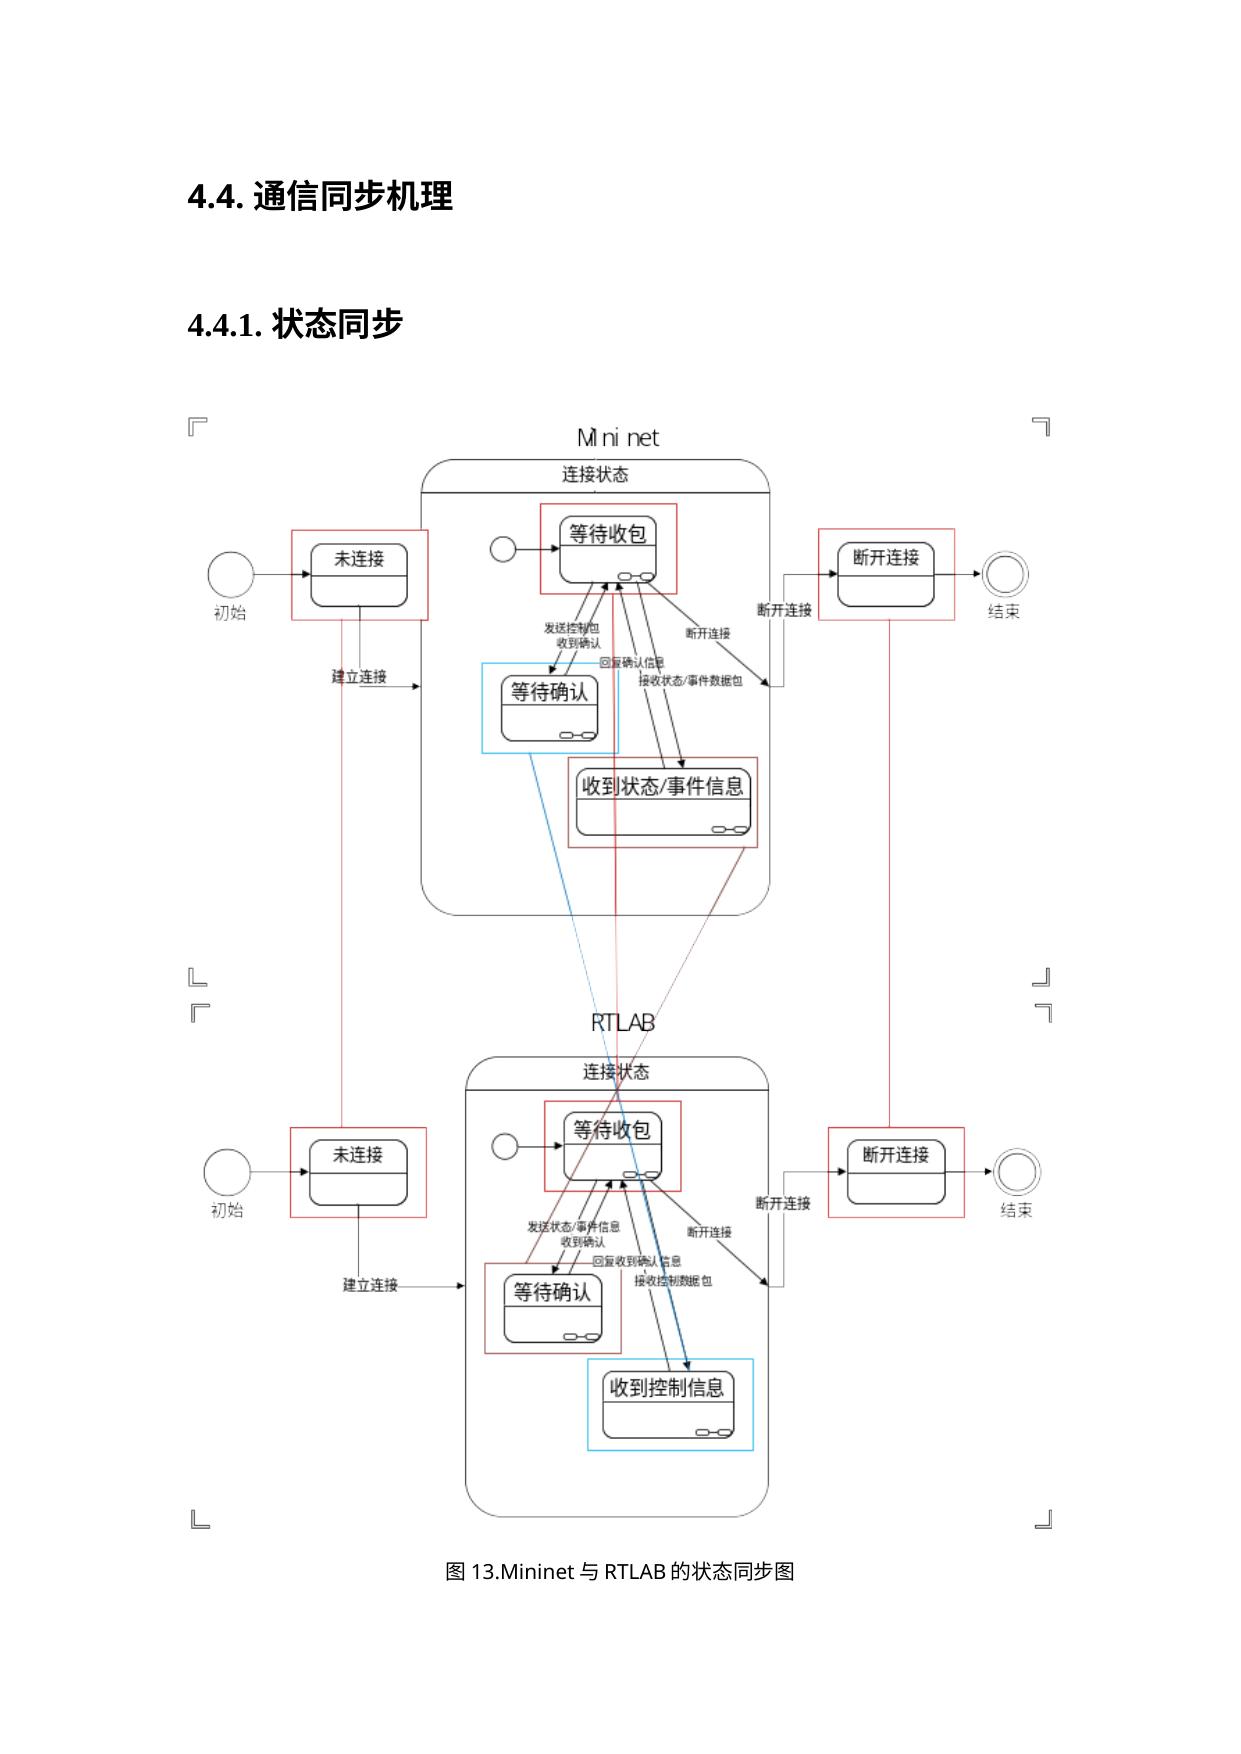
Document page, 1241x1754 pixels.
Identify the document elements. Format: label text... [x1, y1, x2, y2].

text 图 13.Mininet与RTLAB的状态同步图 [187, 1554, 1053, 1587]
subtitle 4.4. 通信同步机理 [187, 162, 1053, 227]
subtitle 4.4.1. 状态同步 [187, 289, 1053, 354]
